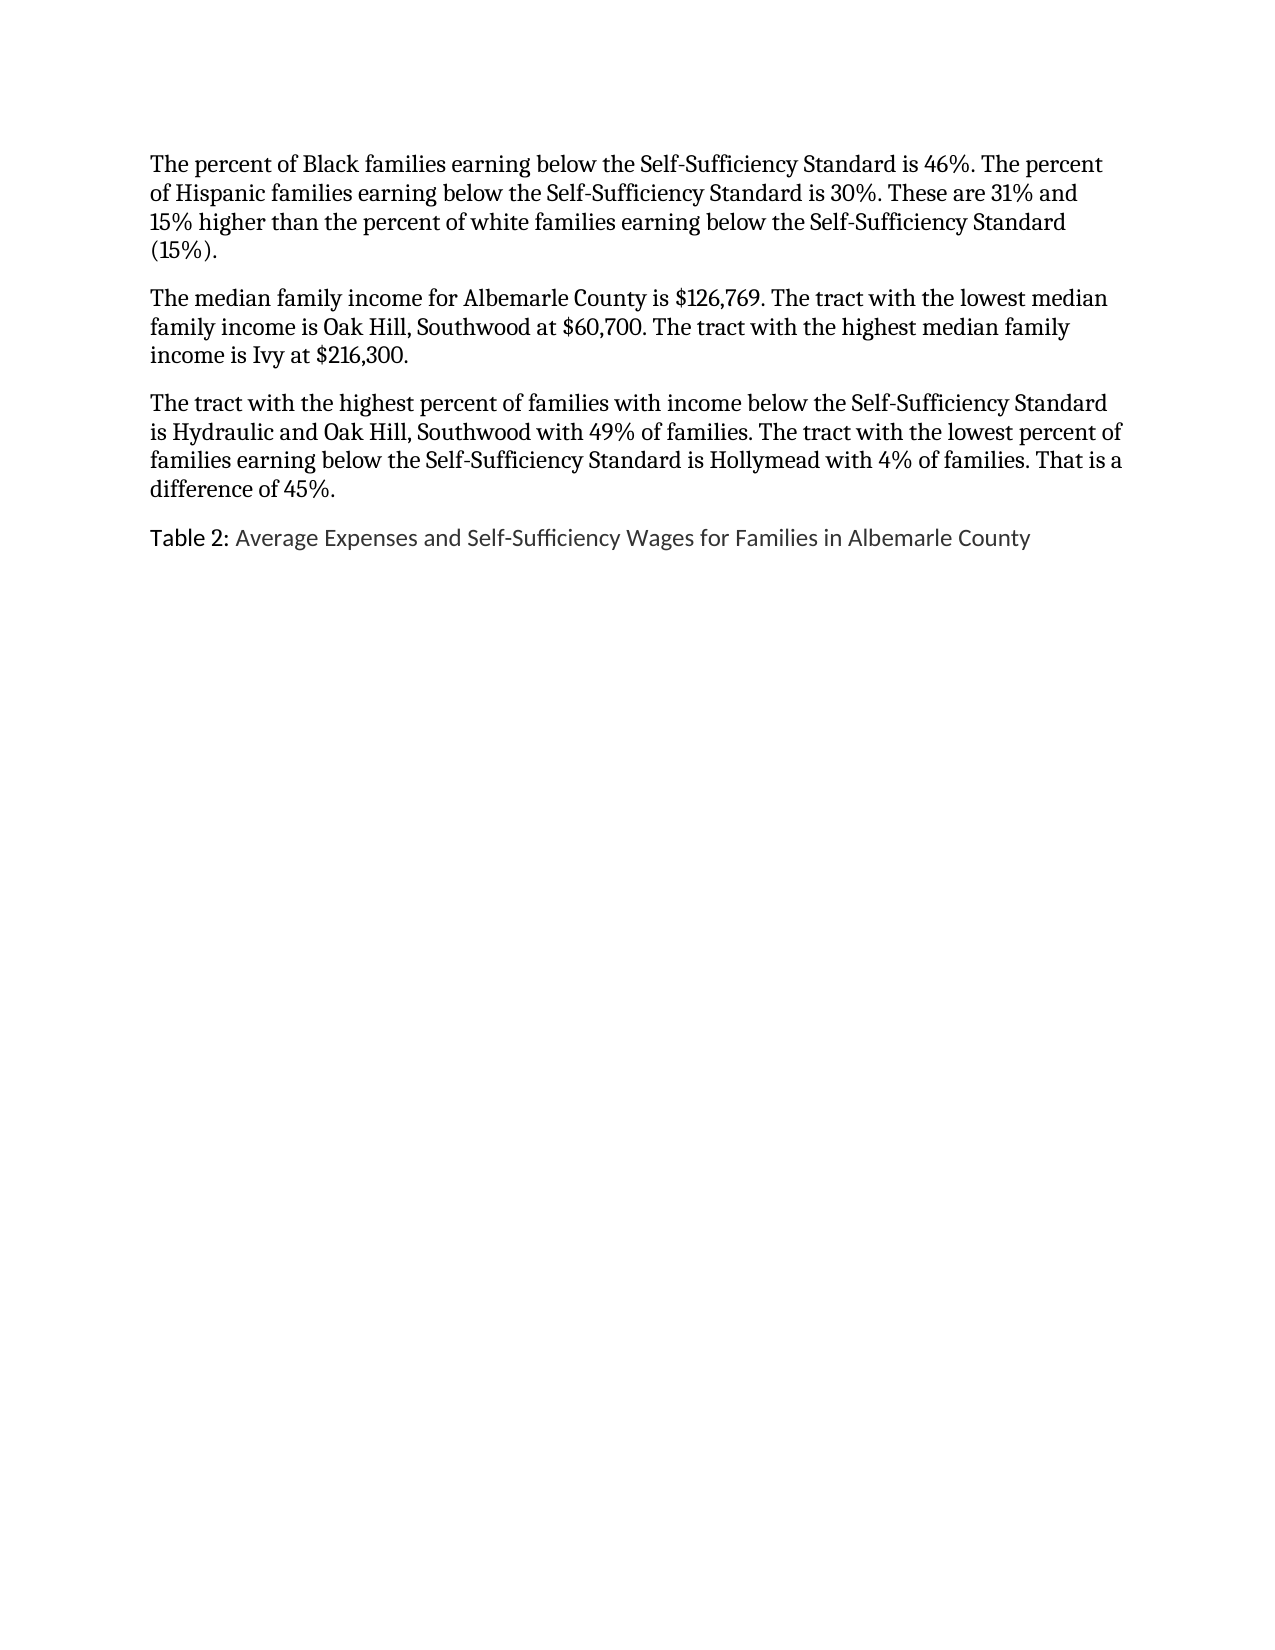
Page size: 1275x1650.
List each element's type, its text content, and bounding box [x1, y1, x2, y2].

text The median family income for Albemarle County is $126,769. The tract with the lowest median family income is Oak Hill, Southwood at $60,700. The tract with the highest median family income is Ivy at $216,300. [150, 284, 1125, 370]
text The tract with the highest percent of families with income below the Self-Sufficiency Standard is Hydraulic and Oak Hill, Southwood with 49% of families. The tract with the lowest percent of families earning below the Self-Sufficiency Standard is Hollymead with 4% of families. That is a difference of 45%. [150, 389, 1125, 504]
text The percent of Black families earning below the Self-Sufficiency Standard is 46%. The percent of Hispanic families earning below the Self-Sufficiency Standard is 30%. These are 31% and 15% higher than the percent of white families earning below the Self-Sufficiency Standard (15%). [150, 150, 1125, 265]
